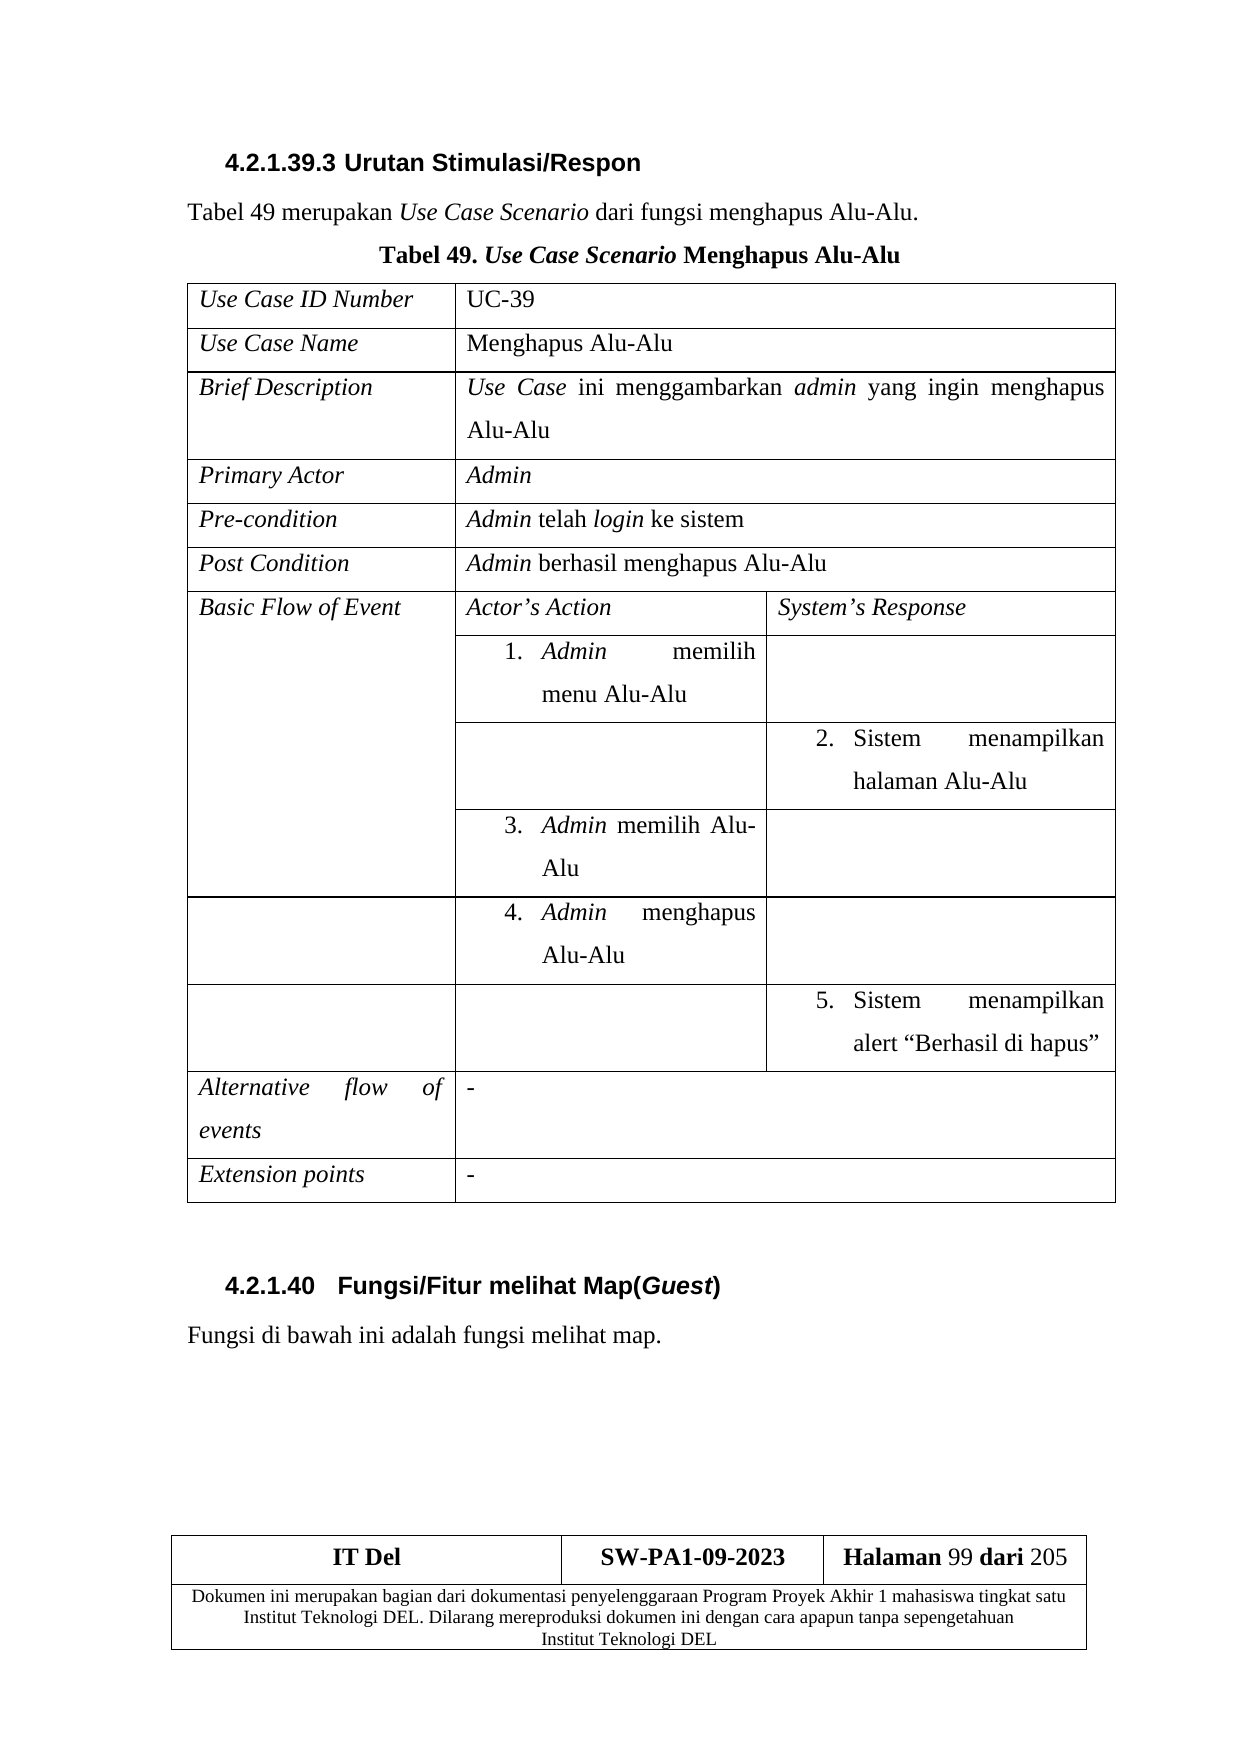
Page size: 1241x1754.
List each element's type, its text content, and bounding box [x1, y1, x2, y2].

table_cell Menghapus Alu-Alu [456, 329, 1115, 371]
table_cell Actor’s Action [456, 592, 766, 635]
text Tabel 49. Use Case Scenario Menghapus Alu-Alu [187, 240, 1092, 269]
table_cell System’s Response [767, 592, 1115, 635]
text Fungsi di bawah ini adalah fungsi melihat map. [187, 1321, 1092, 1349]
table_cell Admin [456, 460, 1115, 503]
table_cell Alternative flow of events [188, 1072, 455, 1158]
table_cell Extension points [188, 1159, 455, 1202]
table_header UC-39 [456, 284, 1115, 327]
text Tabel 49 merupakan Use Case Scenario dari fungsi menghapus Alu-Alu. [187, 197, 1092, 226]
table_cell - [456, 1072, 1115, 1158]
table_cell [456, 723, 766, 809]
table_cell [767, 810, 1115, 896]
table_cell Basic Flow of Event [188, 592, 455, 896]
table_header Use Case ID Number [188, 284, 455, 327]
table_cell Use Case ini menggambarkan admin yang ingin menghapus Alu-Alu [456, 373, 1115, 459]
table_cell Use Case Name [188, 329, 455, 371]
table_cell [767, 636, 1115, 722]
table_cell Primary Actor [188, 460, 455, 503]
table_cell Sistem menampilkan halaman Alu-Alu [767, 723, 1115, 809]
table_cell [188, 985, 455, 1071]
table_cell Admin berhasil menghapus Alu-Alu [456, 548, 1115, 591]
table_cell Pre-condition [188, 504, 455, 547]
table_cell Admin memilih menu Alu-Alu [456, 636, 766, 722]
subtitle Fungsi/Fitur melihat Map(Guest) [225, 1271, 1092, 1300]
table_cell Admin menghapus Alu-Alu [456, 898, 766, 984]
table_cell Admin memilih Alu-Alu [456, 810, 766, 896]
table_cell [456, 1159, 1115, 1202]
table_cell [188, 898, 455, 984]
table_cell [456, 985, 766, 1071]
table_cell Admin telah login ke sistem [456, 504, 1115, 547]
table_cell Sistem menampilkan alert “Berhasil di hapus” [767, 985, 1115, 1071]
table_cell Brief Description [188, 373, 455, 459]
table_cell Post Condition [188, 548, 455, 591]
subtitle Urutan Stimulasi/Respon [225, 148, 1092, 176]
table_cell [767, 898, 1115, 984]
